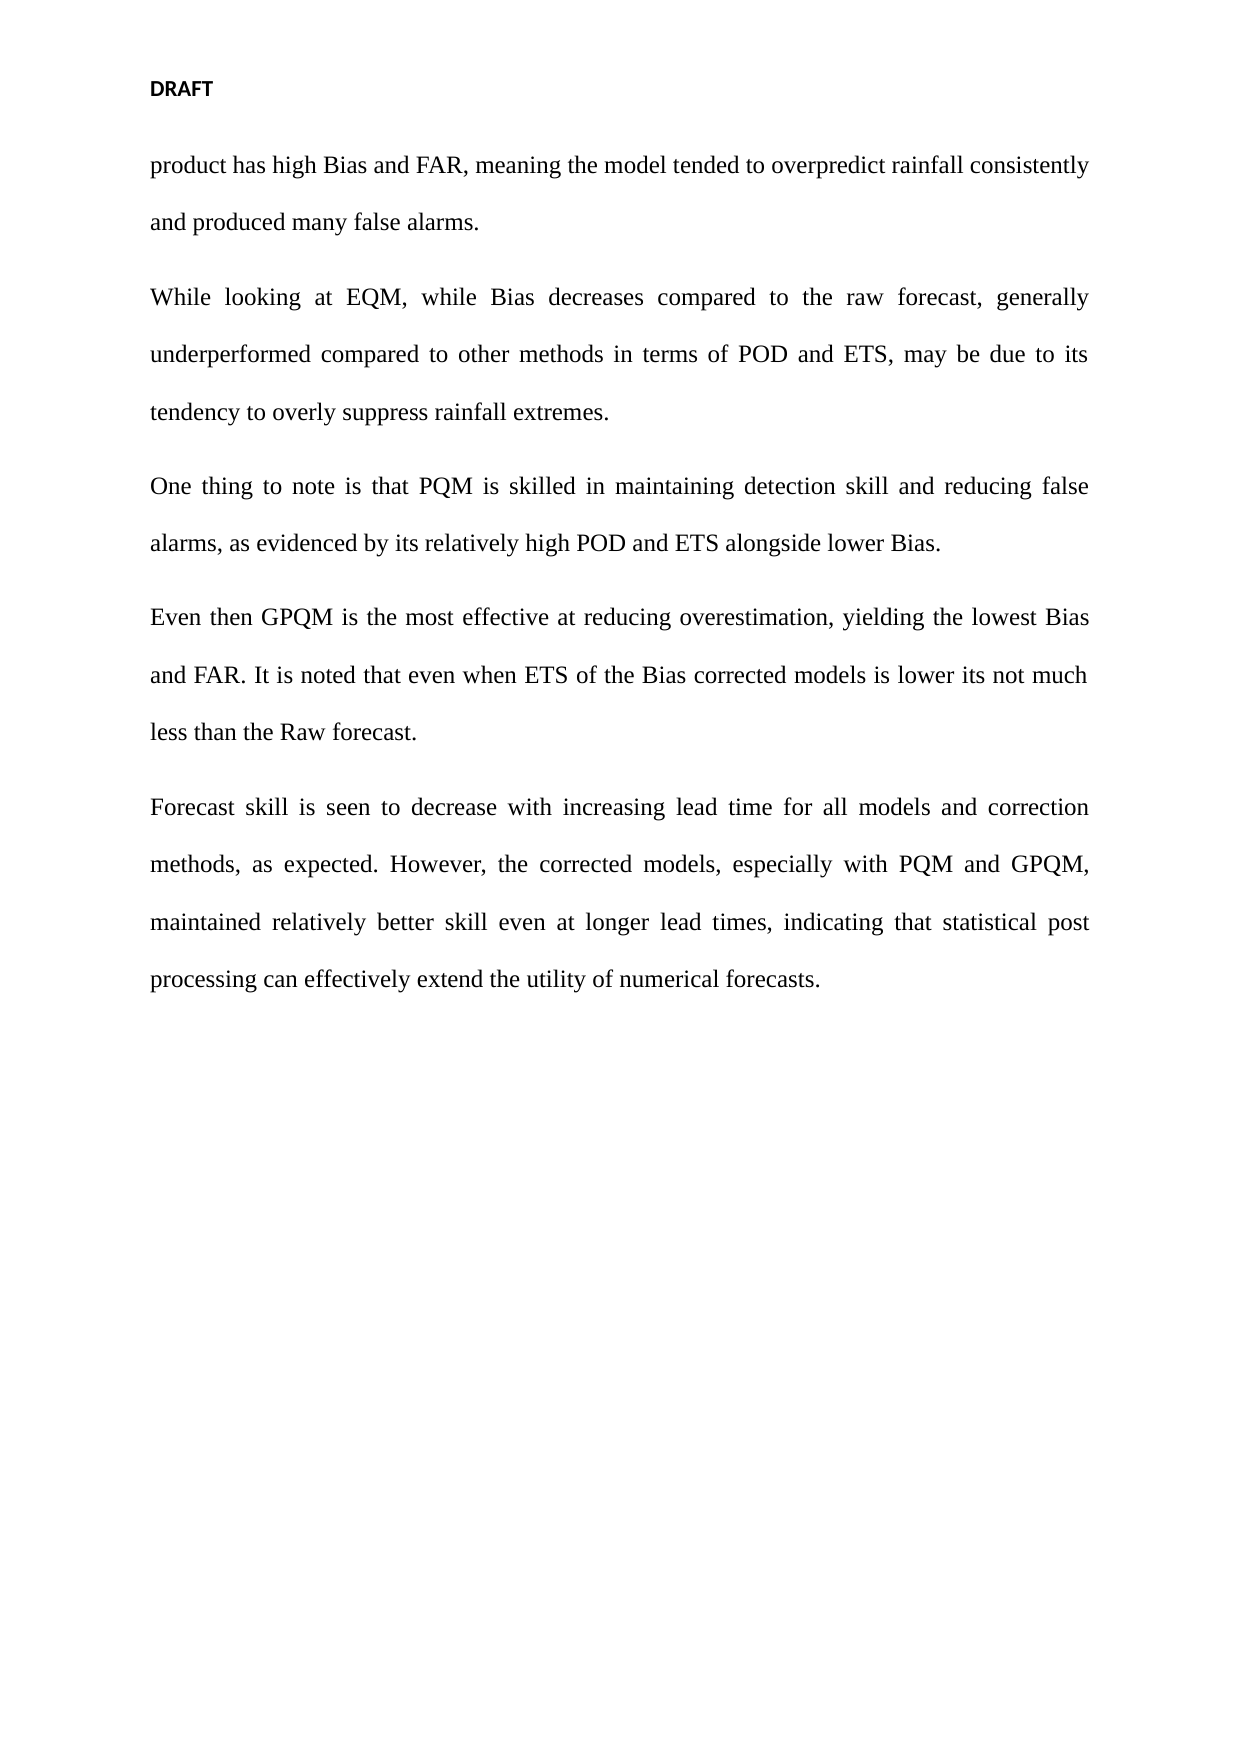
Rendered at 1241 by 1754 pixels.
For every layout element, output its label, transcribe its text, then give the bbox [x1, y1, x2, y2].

text While looking at EQM, while Bias decreases compared to the raw forecast, generally underperformed compared to other methods in terms of POD and ETS, may be due to its tendency to overly suppress rainfall extremes. [150, 282, 1090, 425]
text Even then GPQM is the most effective at reducing overestimation, yielding the lowest Bias and FAR. It is noted that even when ETS of the Bias corrected models is lower its not much less than the Raw forecast. [150, 602, 1090, 746]
text One thing to note is that PQM is skilled in maintaining detection skill and reducing false alarms, as evidenced by its relatively high POD and ETS alongside lower Bias. [150, 471, 1090, 557]
text Forecast skill is seen to decrease with increasing lead time for all models and correction methods, as expected. However, the corrected models, especially with PQM and GPQM, maintained relatively better skill even at longer lead times, indicating that statistical post processing can effectively extend the utility of numerical forecasts. [150, 792, 1090, 993]
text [150, 150, 1090, 236]
